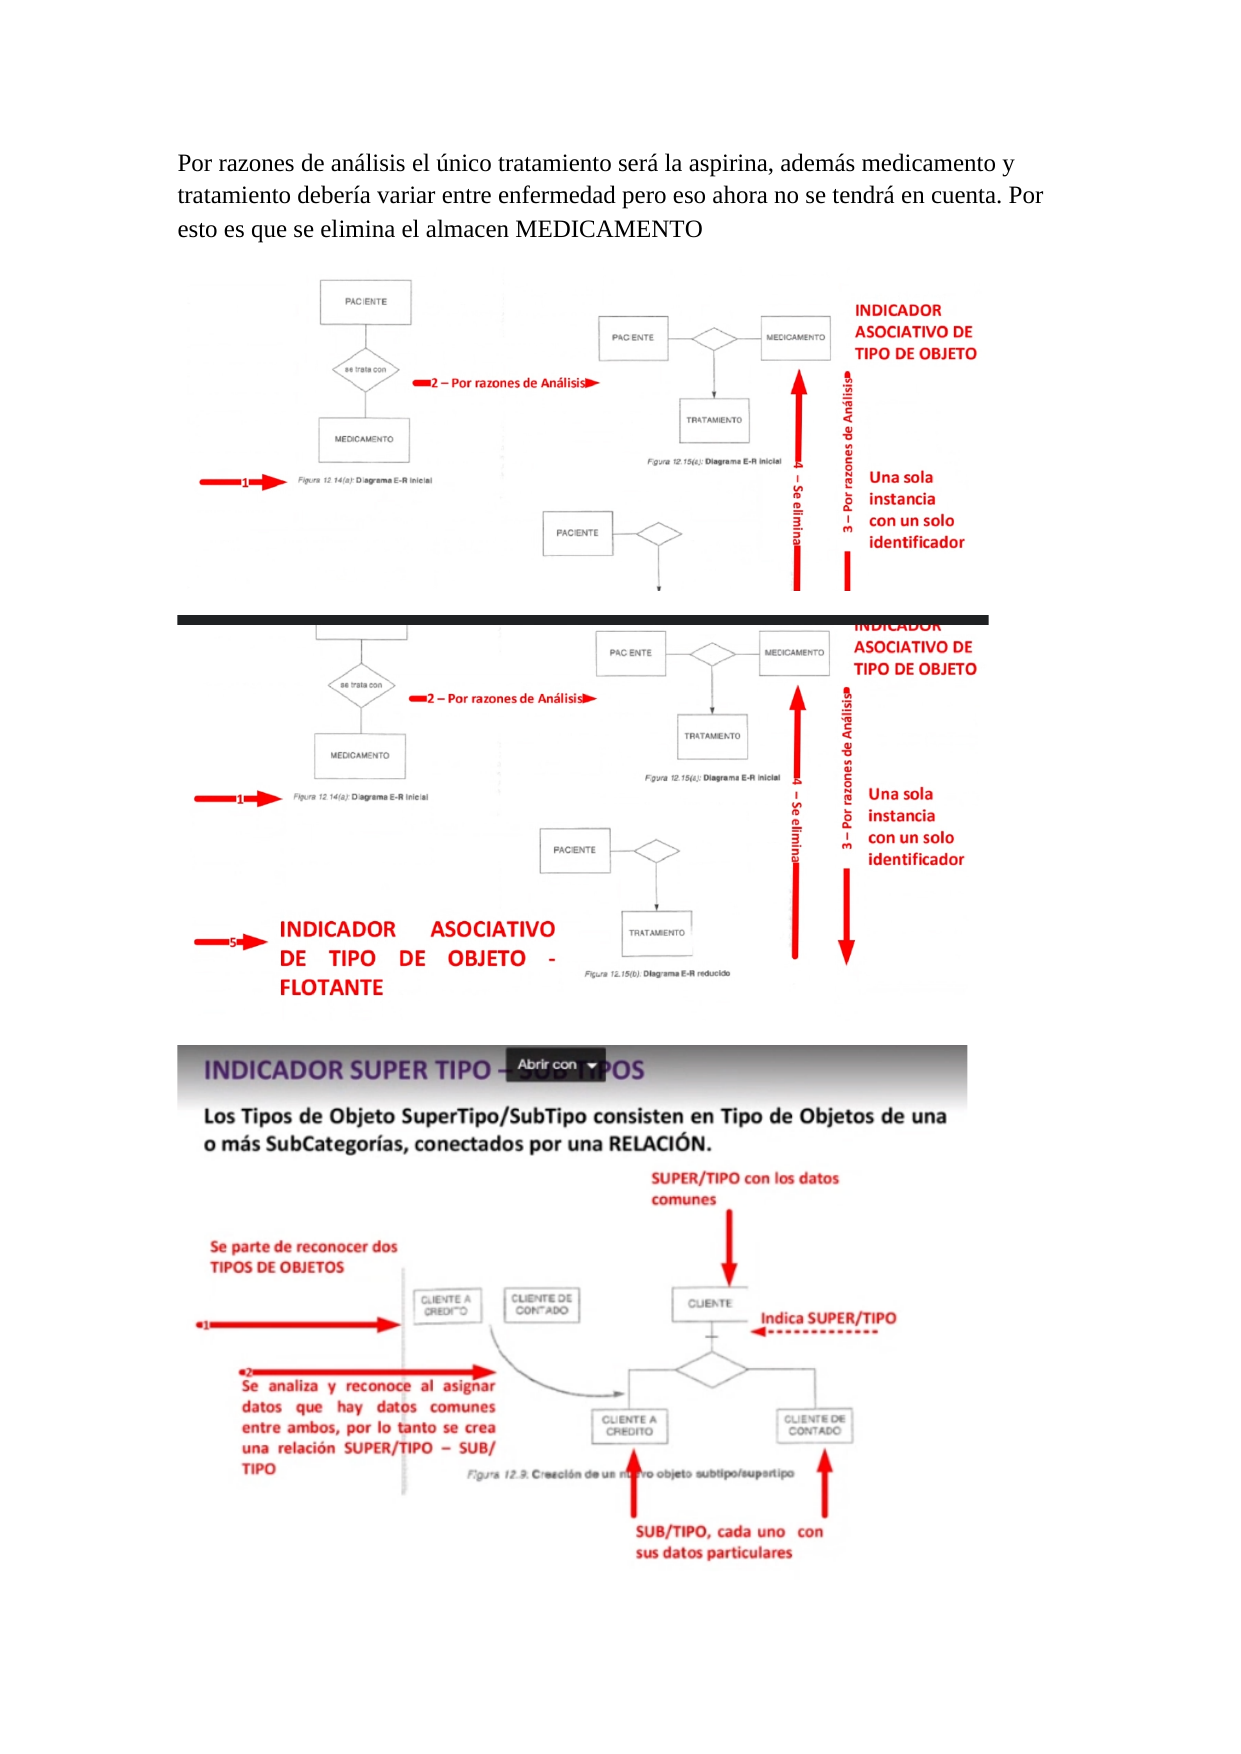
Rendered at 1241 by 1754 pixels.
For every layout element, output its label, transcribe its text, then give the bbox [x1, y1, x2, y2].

picture [177, 615, 989, 1021]
picture [177, 267, 1005, 591]
text Por razones de análisis el único tratamiento será la aspirina, además medicamento y tratamiento debería variar entre enfermedad pero eso ahora no se tendrá en cuenta. Por esto es que se elimina el almacen MEDICAMENTO [177, 148, 1063, 242]
picture [177, 1045, 968, 1595]
